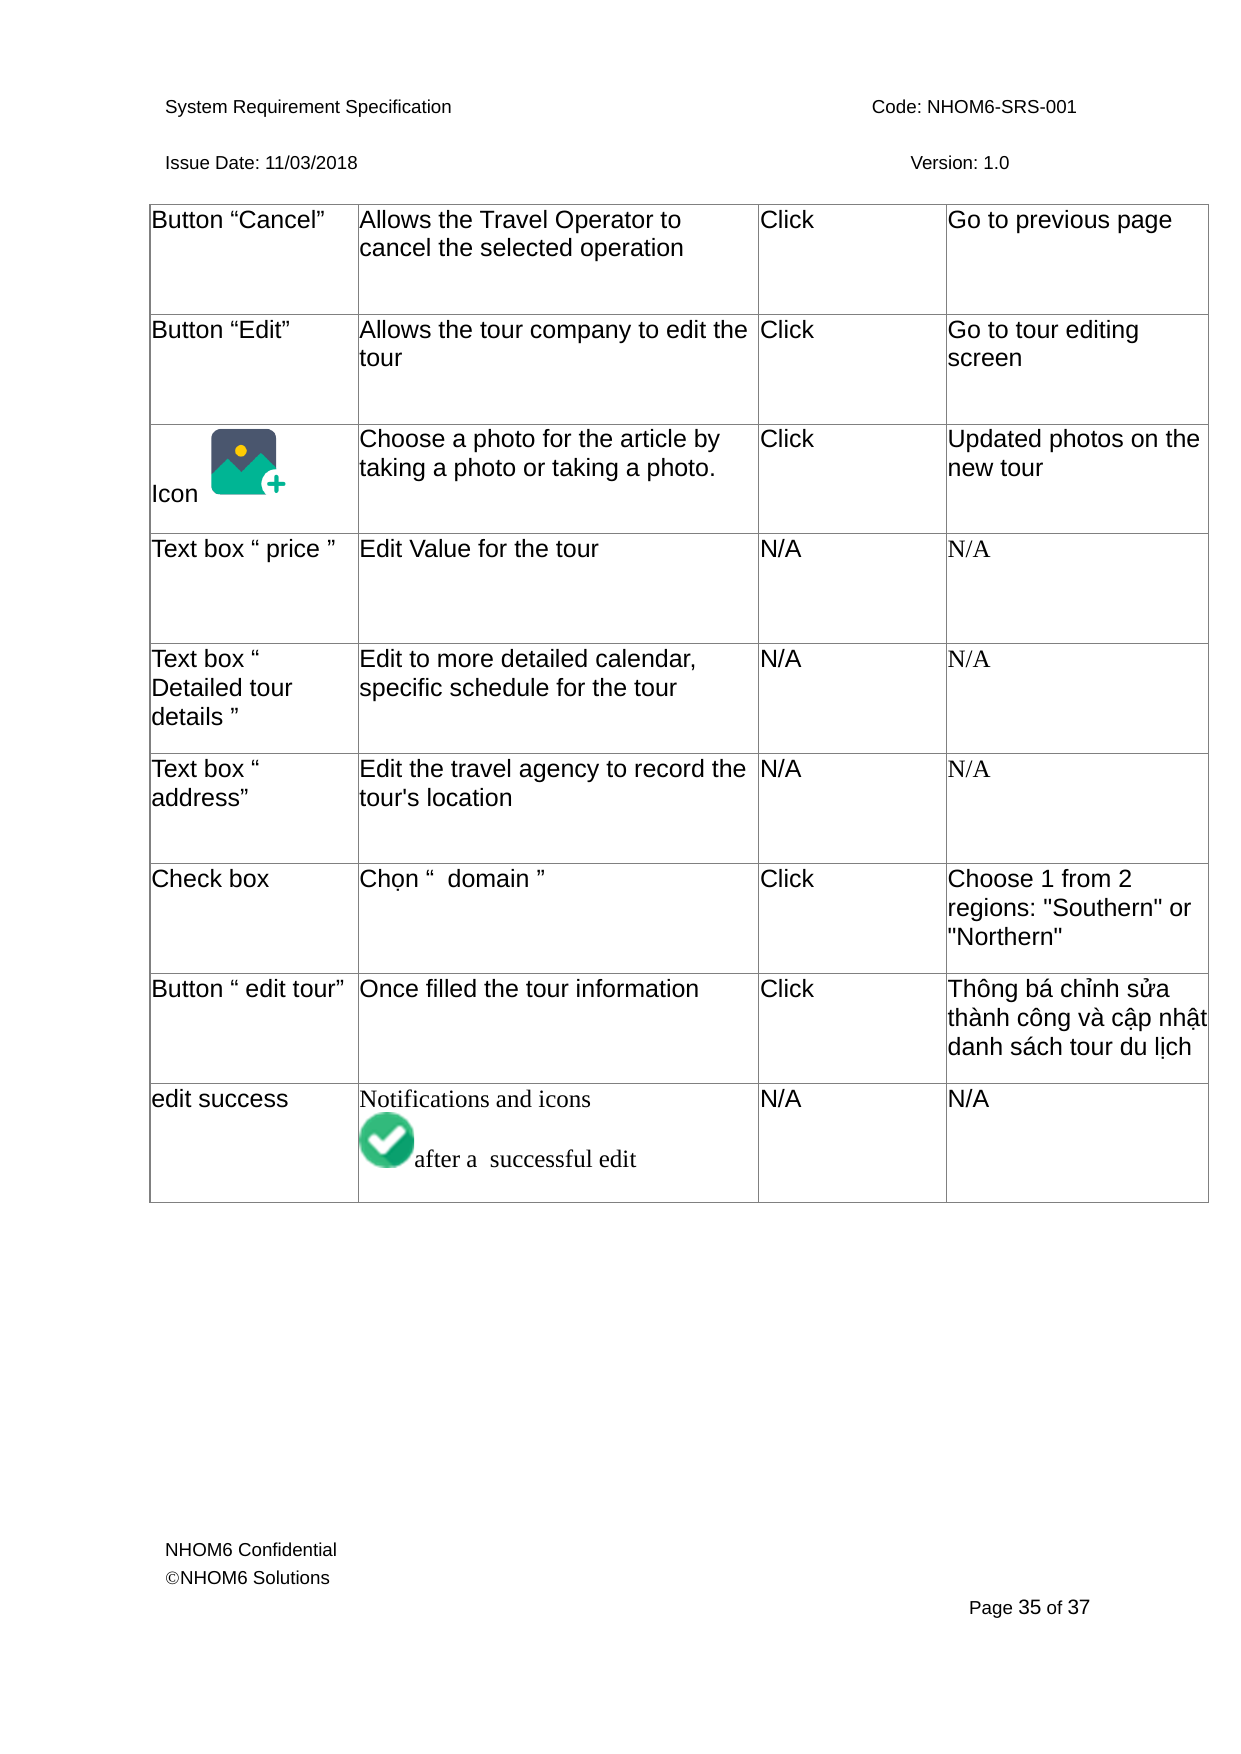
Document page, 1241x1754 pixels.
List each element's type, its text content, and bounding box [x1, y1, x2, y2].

table_cell N/A [947, 644, 1208, 753]
table_cell Button “ edit tour” [151, 974, 358, 1083]
picture [359, 1112, 415, 1168]
table_cell Click [759, 315, 946, 423]
table_cell Click [759, 425, 946, 533]
table_cell Edit to more detailed calendar, specific schedule for the tour [359, 644, 758, 753]
table_cell Go to previous page [947, 205, 1208, 313]
table_cell N/A [759, 754, 946, 863]
table_cell Allows the tour company to edit the tour [359, 315, 758, 423]
table_cell N/A [947, 1084, 1208, 1202]
table_cell Notifications and icons after a successful edit [359, 1084, 758, 1202]
table_cell Click [759, 864, 946, 973]
table_cell Edit the travel agency to record the tour's location [359, 754, 758, 863]
table_cell Once filled the tour information [359, 974, 758, 1083]
table_cell Button “Edit” [151, 315, 358, 423]
table_cell Allows the Travel Operator to cancel the selected operation [359, 205, 758, 313]
table_cell Edit Value for the tour [359, 534, 758, 643]
table_cell Choose a photo for the article by taking a photo or taking a photo. [359, 425, 758, 533]
table_cell Updated photos on the new tour [947, 425, 1208, 533]
table_cell Check box [151, 864, 358, 973]
table_cell N/A [759, 644, 946, 753]
table_cell Text box “ price ” [151, 534, 358, 643]
table_cell N/A [947, 754, 1208, 863]
table_cell Choose 1 from 2 regions: "Southern" or "Northern" [947, 864, 1208, 973]
table_cell Click [759, 974, 946, 1083]
table_cell Button “Cancel” [151, 205, 358, 313]
table_cell Go to tour editing screen [947, 315, 1208, 423]
table_cell edit success [151, 1084, 358, 1202]
table_cell N/A [759, 534, 946, 643]
table_cell Thông bá chỉnh sửa thành công và cập nhật danh sách tour du lịch [947, 974, 1208, 1083]
table_cell Click [759, 205, 946, 313]
table_cell N/A [759, 1084, 946, 1202]
table_cell Text box “ Detailed tour details ” [151, 644, 358, 753]
table_cell Chọn “ domain ” [359, 864, 758, 973]
picture [211, 424, 291, 503]
table_cell Icon [151, 425, 358, 533]
table_cell N/A [947, 534, 1208, 643]
table_cell Text box “ address” [151, 754, 358, 863]
